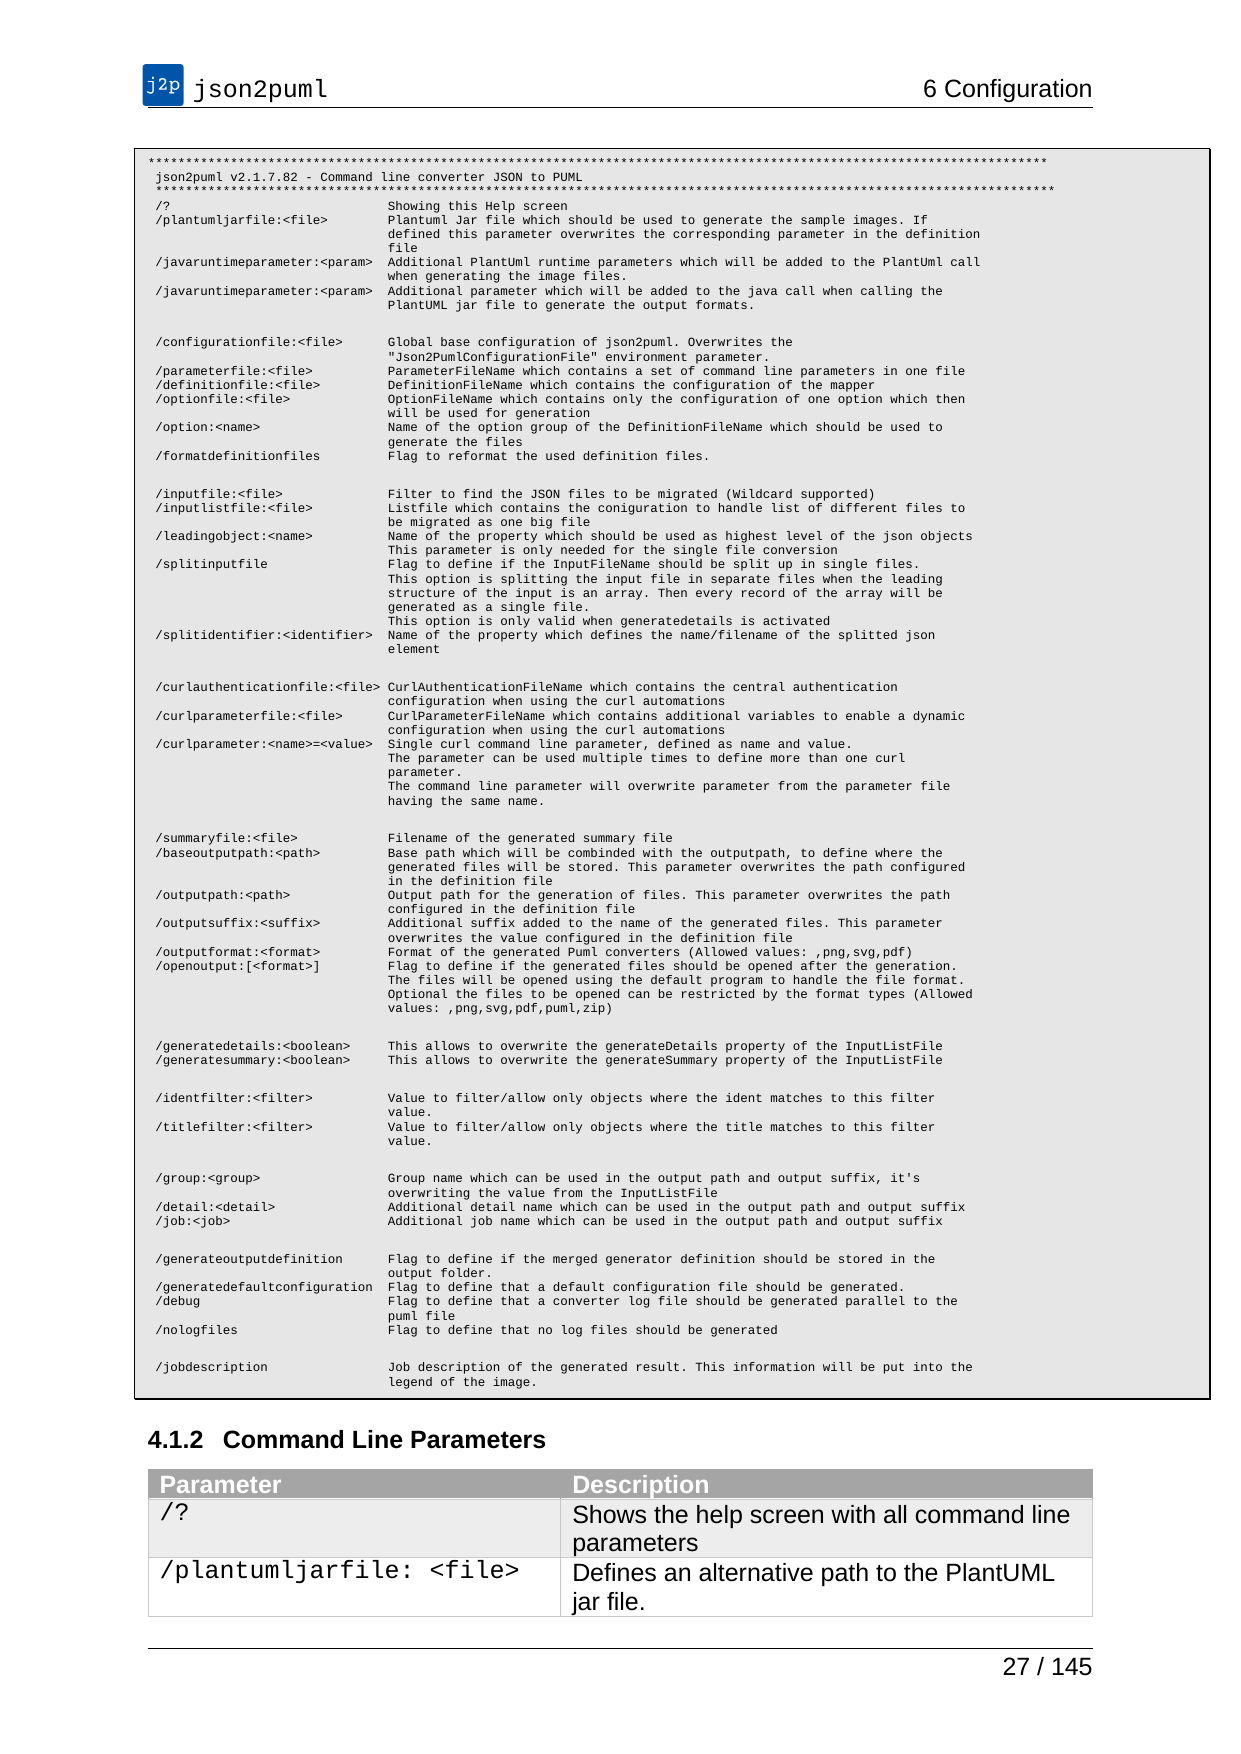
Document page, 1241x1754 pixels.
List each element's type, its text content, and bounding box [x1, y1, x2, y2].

text This option is only valid when generatedetails is activated [135, 606, 1209, 620]
text configuration when using the curl automations [135, 714, 1209, 728]
text configured in the definition file [135, 894, 1209, 908]
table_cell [561, 1558, 1092, 1616]
text /definitionfile:<file> DefinitionFileName which contains the configuration of the mapper [135, 369, 1209, 384]
table_cell /plantumljarfile: <file> [149, 1558, 560, 1616]
text /parameterfile:<file> ParameterFileName which contains a set of command line parameters in one file [135, 355, 1209, 369]
table_cell Shows the help screen with all command line parameters [561, 1500, 1092, 1557]
text /job:<job> Additional job name which can be used in the output path and output suffix [135, 1206, 1209, 1220]
text value. [135, 1125, 1209, 1139]
text generated as a single file. [135, 592, 1209, 606]
text This option is splitting the input file in separate files when the leading [135, 563, 1209, 577]
text /generateoutputdefinition Flag to define if the merged generator definition should be stored in the [135, 1243, 1209, 1258]
text Optional the files to be opened can be restricted by the format types (Allowed [135, 979, 1209, 993]
text /titlefilter:<filter> Value to filter/allow only objects where the title matches to this filter [135, 1111, 1209, 1125]
text /outputpath:<path> Output path for the generation of files. This parameter overwrites the path [135, 880, 1209, 894]
picture [142, 64, 184, 106]
text /leadingobject:<name> Name of the property which should be used as highest level of the json objects [135, 521, 1209, 535]
text The files will be opened using the default program to handle the file format. [135, 965, 1209, 979]
text /generatedetails:<boolean> This allows to overwrite the generateDetails property of the InputListFile [135, 1031, 1209, 1045]
text /splitinputfile Flag to define if the InputFileName should be split up in single files. [135, 549, 1209, 563]
text puml file [135, 1300, 1209, 1314]
text generate the files [135, 426, 1209, 440]
text /splitidentifier:<identifier> Name of the property which defines the name/filename of the splitted json [135, 620, 1209, 634]
text in the definition file [135, 866, 1209, 880]
text This parameter is only needed for the single file conversion [135, 535, 1209, 549]
text /curlparameter:<name>=<value> Single curl command line parameter, defined as name and value. [135, 728, 1209, 743]
table_header Parameter [149, 1470, 560, 1498]
text parameter. [135, 757, 1209, 771]
text "Json2PumlConfigurationFile" environment parameter. [135, 341, 1209, 355]
text /generatedefaultconfiguration Flag to define that a default configuration file should be generated. [135, 1272, 1209, 1286]
text /inputlistfile:<file> Listfile which contains the coniguration to handle list of different files to [135, 492, 1209, 507]
text /? Showing this Help screen [135, 190, 1209, 204]
text will be used for generation [135, 398, 1209, 412]
text ************************************************************************************************************************ [135, 149, 1209, 162]
text when generating the image files. [135, 261, 1209, 275]
table_cell /? [149, 1500, 560, 1557]
text structure of the input is an array. Then every record of the array will be [135, 577, 1209, 592]
text configuration when using the curl automations [135, 686, 1209, 700]
text element [135, 634, 1209, 648]
text /generatesummary:<boolean> This allows to overwrite the generateSummary property of the InputListFile [135, 1045, 1209, 1059]
text /optionfile:<file> OptionFileName which contains only the configuration of one option which then [135, 384, 1209, 398]
text file [135, 233, 1209, 247]
text /baseoutputpath:<path> Base path which will be combinded with the outputpath, to define where the [135, 837, 1209, 851]
text having the same name. [135, 785, 1209, 799]
text /inputfile:<file> Filter to find the JSON files to be migrated (Wildcard supported) [135, 478, 1209, 492]
text /curlauthenticationfile:<file> CurlAuthenticationFileName which contains the central authentication [135, 672, 1209, 686]
text legend of the image. [135, 1366, 1209, 1398]
table_header Description [561, 1470, 1092, 1498]
text output folder. [135, 1258, 1209, 1272]
text overwriting the value from the InputListFile [135, 1177, 1209, 1191]
text The parameter can be used multiple times to define more than one curl [135, 743, 1209, 757]
text /option:<name> Name of the option group of the DefinitionFileName which should be used to [135, 412, 1209, 426]
text /outputsuffix:<suffix> Additional suffix added to the name of the generated files. This parameter [135, 908, 1209, 922]
text value. [135, 1097, 1209, 1111]
text be migrated as one big file [135, 507, 1209, 521]
text /nologfiles Flag to define that no log files should be generated [135, 1314, 1209, 1328]
text defined this parameter overwrites the corresponding parameter in the definition [135, 218, 1209, 233]
text ************************************************************************************************************************ [135, 176, 1209, 190]
text /javaruntimeparameter:<param> Additional PlantUml runtime parameters which will be added to the PlantUml call [135, 247, 1209, 261]
text /curlparameterfile:<file> CurlParameterFileName which contains additional variables to enable a dynamic [135, 700, 1209, 714]
text /outputformat:<format> Format of the generated Puml converters (Allowed values: ,png,svg,pdf) [135, 936, 1209, 951]
text /plantumljarfile:<file> Plantuml Jar file which should be used to generate the sample images. If [135, 204, 1209, 218]
text /debug Flag to define that a converter log file should be generated parallel to the [135, 1286, 1209, 1300]
text The command line parameter will overwrite parameter from the parameter file [135, 771, 1209, 785]
text PlantUML jar file to generate the output formats. [135, 289, 1209, 303]
text /javaruntimeparameter:<param> Additional parameter which will be added to the java call when calling the [135, 275, 1209, 289]
text /configurationfile:<file> Global base configuration of json2puml. Overwrites the [135, 327, 1209, 341]
text /group:<group> Group name which can be used in the output path and output suffix, it's [135, 1163, 1209, 1177]
text overwrites the value configured in the definition file [135, 922, 1209, 936]
subtitle Command Line Parameters [148, 1425, 1093, 1454]
text /summaryfile:<file> Filename of the generated summary file [135, 823, 1209, 837]
text json2puml v2.1.7.82 - Command line converter JSON to PUML [135, 162, 1209, 176]
text /jobdescription Job description of the generated result. This information will be put into the [135, 1352, 1209, 1366]
text /identfilter:<filter> Value to filter/allow only objects where the ident matches to this filter [135, 1083, 1209, 1097]
text /openoutput:[<format>] Flag to define if the generated files should be opened after the generation. [135, 951, 1209, 965]
text /formatdefinitionfiles Flag to reformat the used definition files. [135, 440, 1209, 454]
text /detail:<detail> Additional detail name which can be used in the output path and output suffix [135, 1191, 1209, 1206]
text values: ,png,svg,pdf,puml,zip) [135, 993, 1209, 1007]
text generated files will be stored. This parameter overwrites the path configured [135, 851, 1209, 866]
